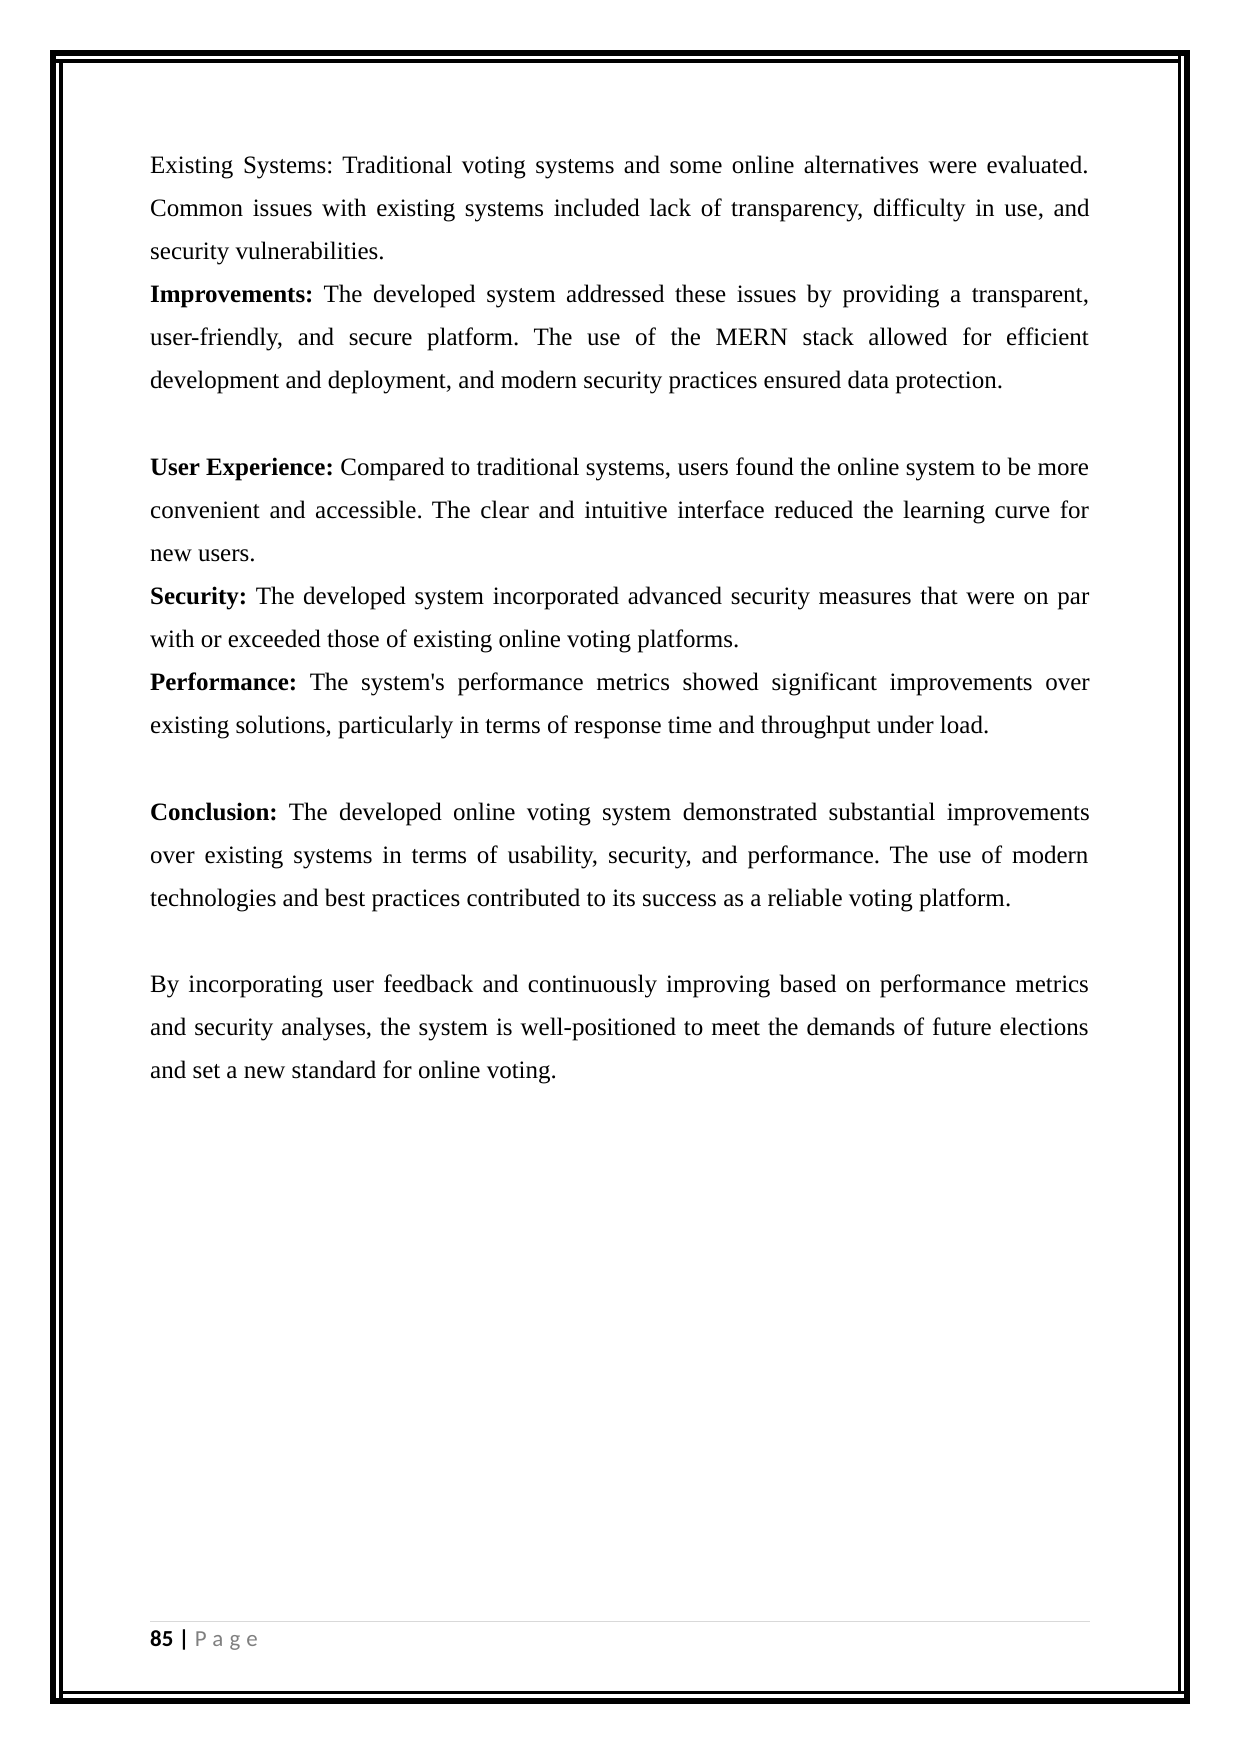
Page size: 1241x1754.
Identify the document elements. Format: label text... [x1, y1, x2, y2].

text By incorporating user feedback and continuously improving based on performance metrics and security analyses, the system is well-positioned to meet the demands of future elections and set a new standard for online voting. [150, 969, 1090, 1084]
text Existing Systems: Traditional voting systems and some online alternatives were evaluated. Common issues with existing systems included lack of transparency, difficulty in use, and security vulnerabilities. [150, 150, 1090, 265]
text Performance: The system's performance metrics showed significant improvements over existing solutions, particularly in terms of response time and throughput under load. [150, 667, 1090, 739]
text Conclusion: The developed online voting system demonstrated substantial improvements over existing systems in terms of usability, security, and performance. The use of modern technologies and best practices contributed to its success as a reliable voting platform. [150, 797, 1090, 912]
text Improvements: The developed system addressed these issues by providing a transparent, user-friendly, and secure platform. The use of the MERN stack allowed for efficient development and deployment, and modern security practices ensured data protection. [150, 279, 1090, 394]
text Security: The developed system incorporated advanced security measures that were on par with or exceeded those of existing online voting platforms. [150, 581, 1090, 653]
text User Experience: Compared to traditional systems, users found the online system to be more convenient and accessible. The clear and intuitive interface reduced the learning curve for new users. [150, 452, 1090, 567]
